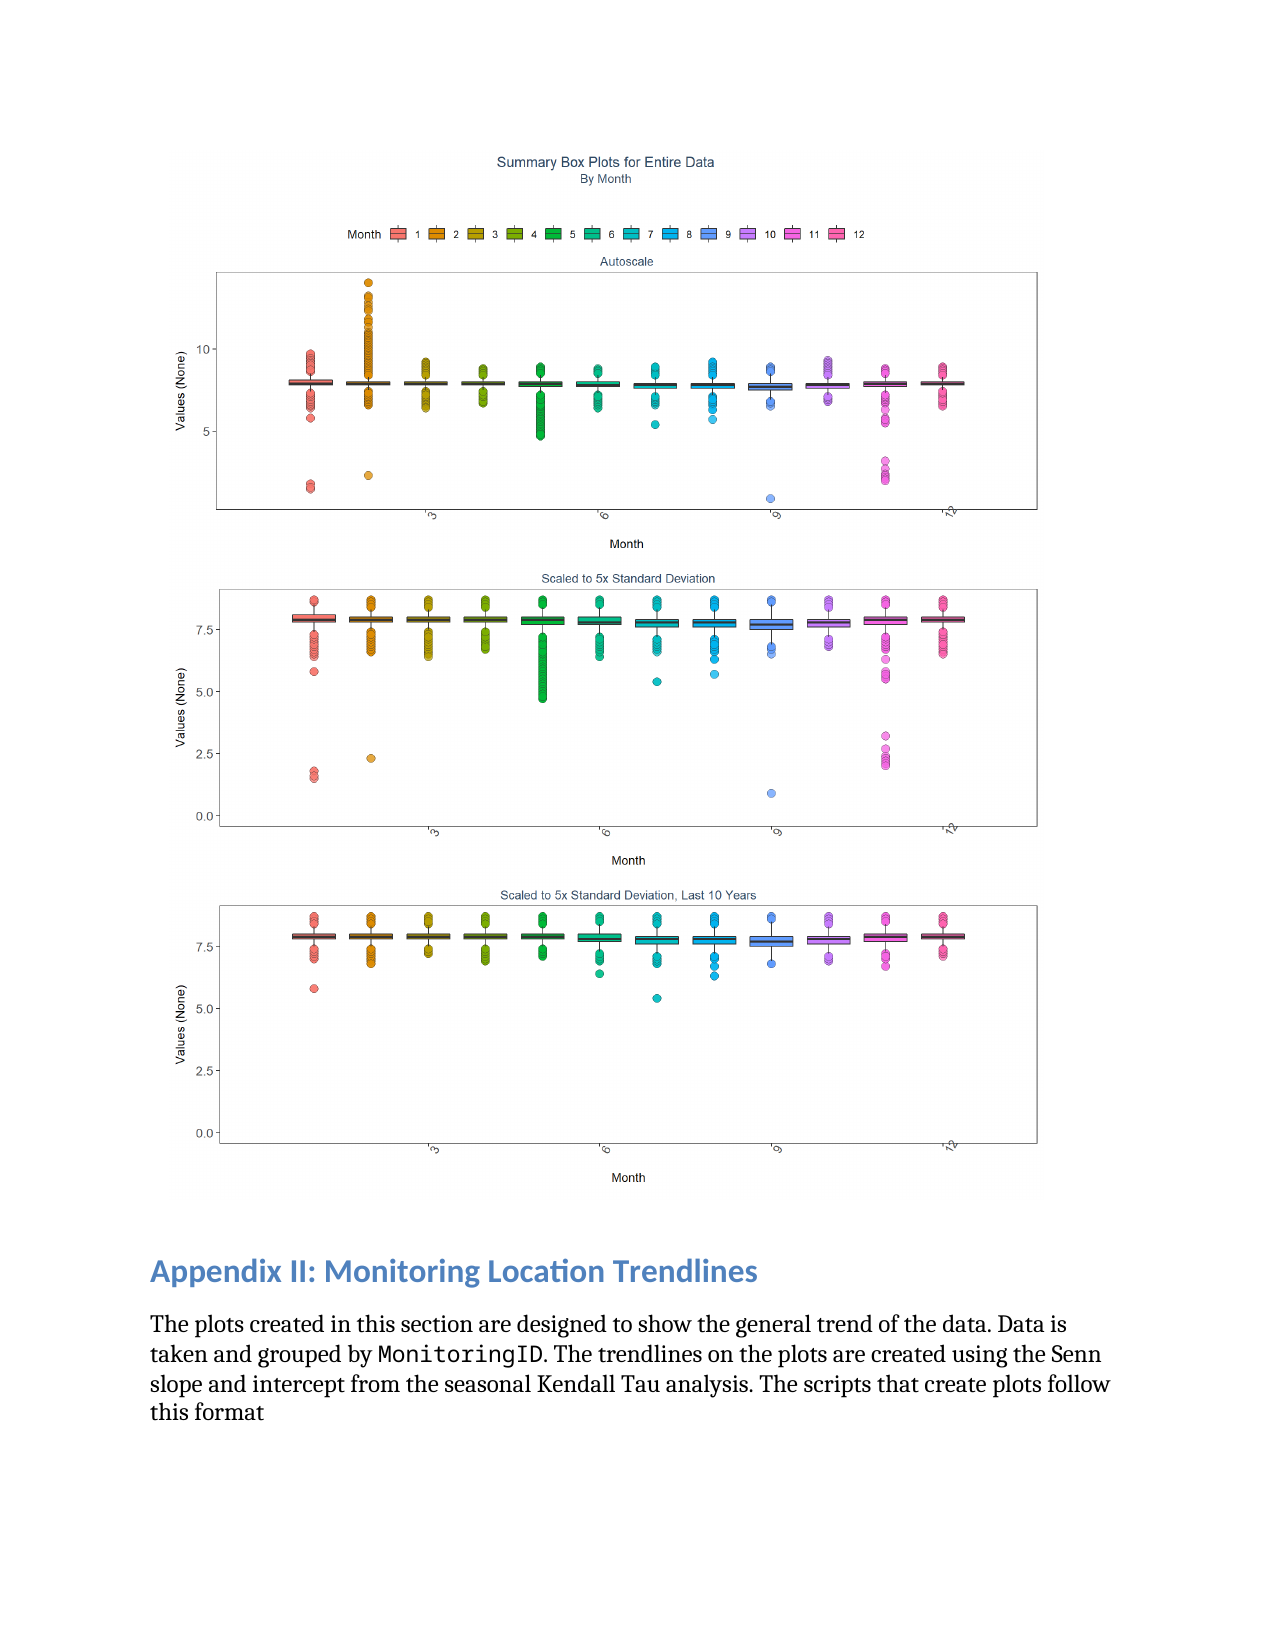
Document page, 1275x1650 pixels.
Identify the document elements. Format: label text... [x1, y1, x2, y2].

text The plots created in this section are designed to show the general trend of the data. Data is taken and grouped by MonitoringID. The trendlines on the plots are created using the Senn slope and intercept from the seasonal Kendall Tau analysis. The scripts that create plots follow this format [150, 1309, 1125, 1427]
subtitle Appendix II: Monitoring Location Trendlines [150, 1250, 1125, 1291]
picture [168, 150, 1044, 1200]
